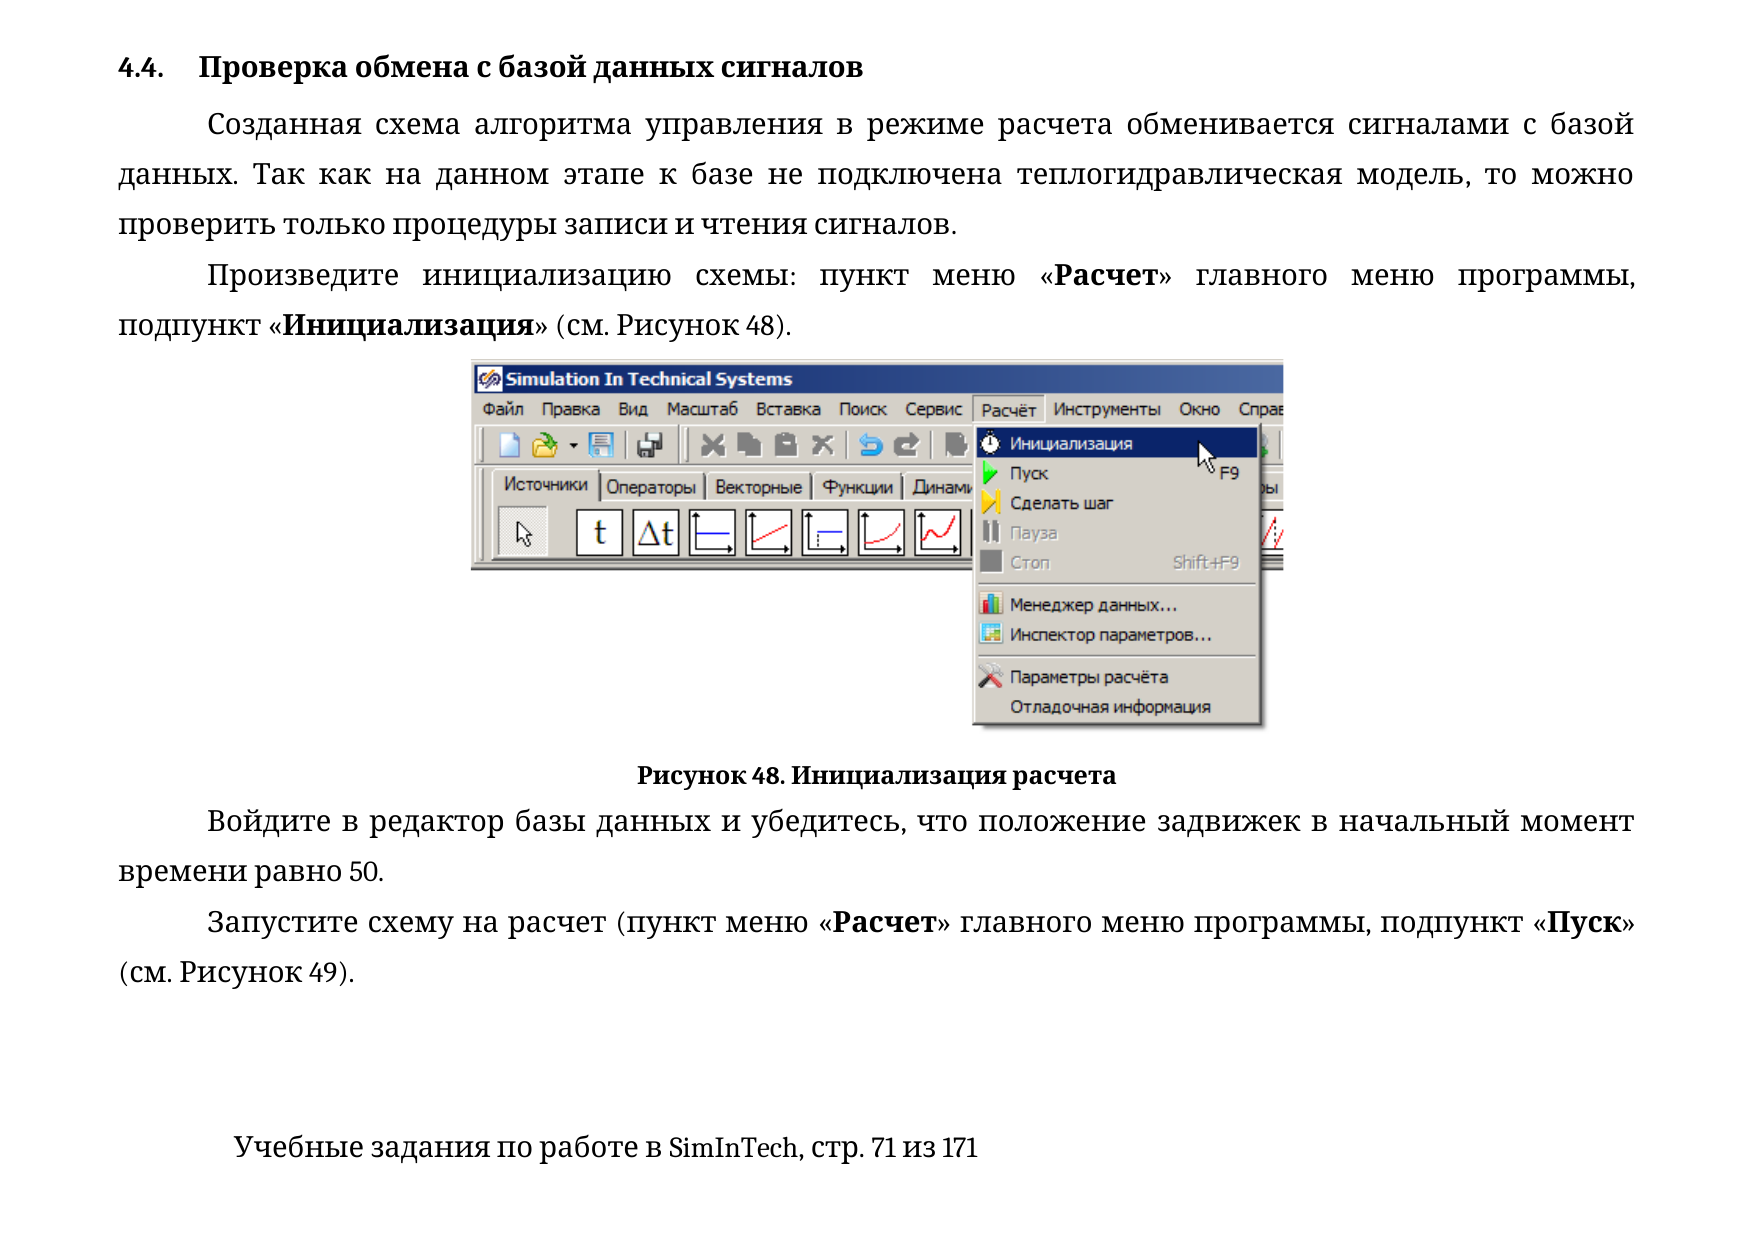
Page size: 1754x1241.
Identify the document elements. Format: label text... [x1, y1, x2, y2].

picture [470, 359, 1284, 746]
text Войдите в редактор базы данных и убедитесь, что положение задвижек в начальный момент времени равно 50. [118, 805, 1636, 889]
text Созданная схема алгоритма управления в режиме расчета обменивается сигналами с базой данных. Так как на данном этапе к базе не подключена теплогидравлическая модель, то можно проверить только процедуры записи и чтения сигналов. [118, 108, 1636, 242]
subtitle Проверка обмена с базой данных сигналов [118, 51, 1636, 85]
